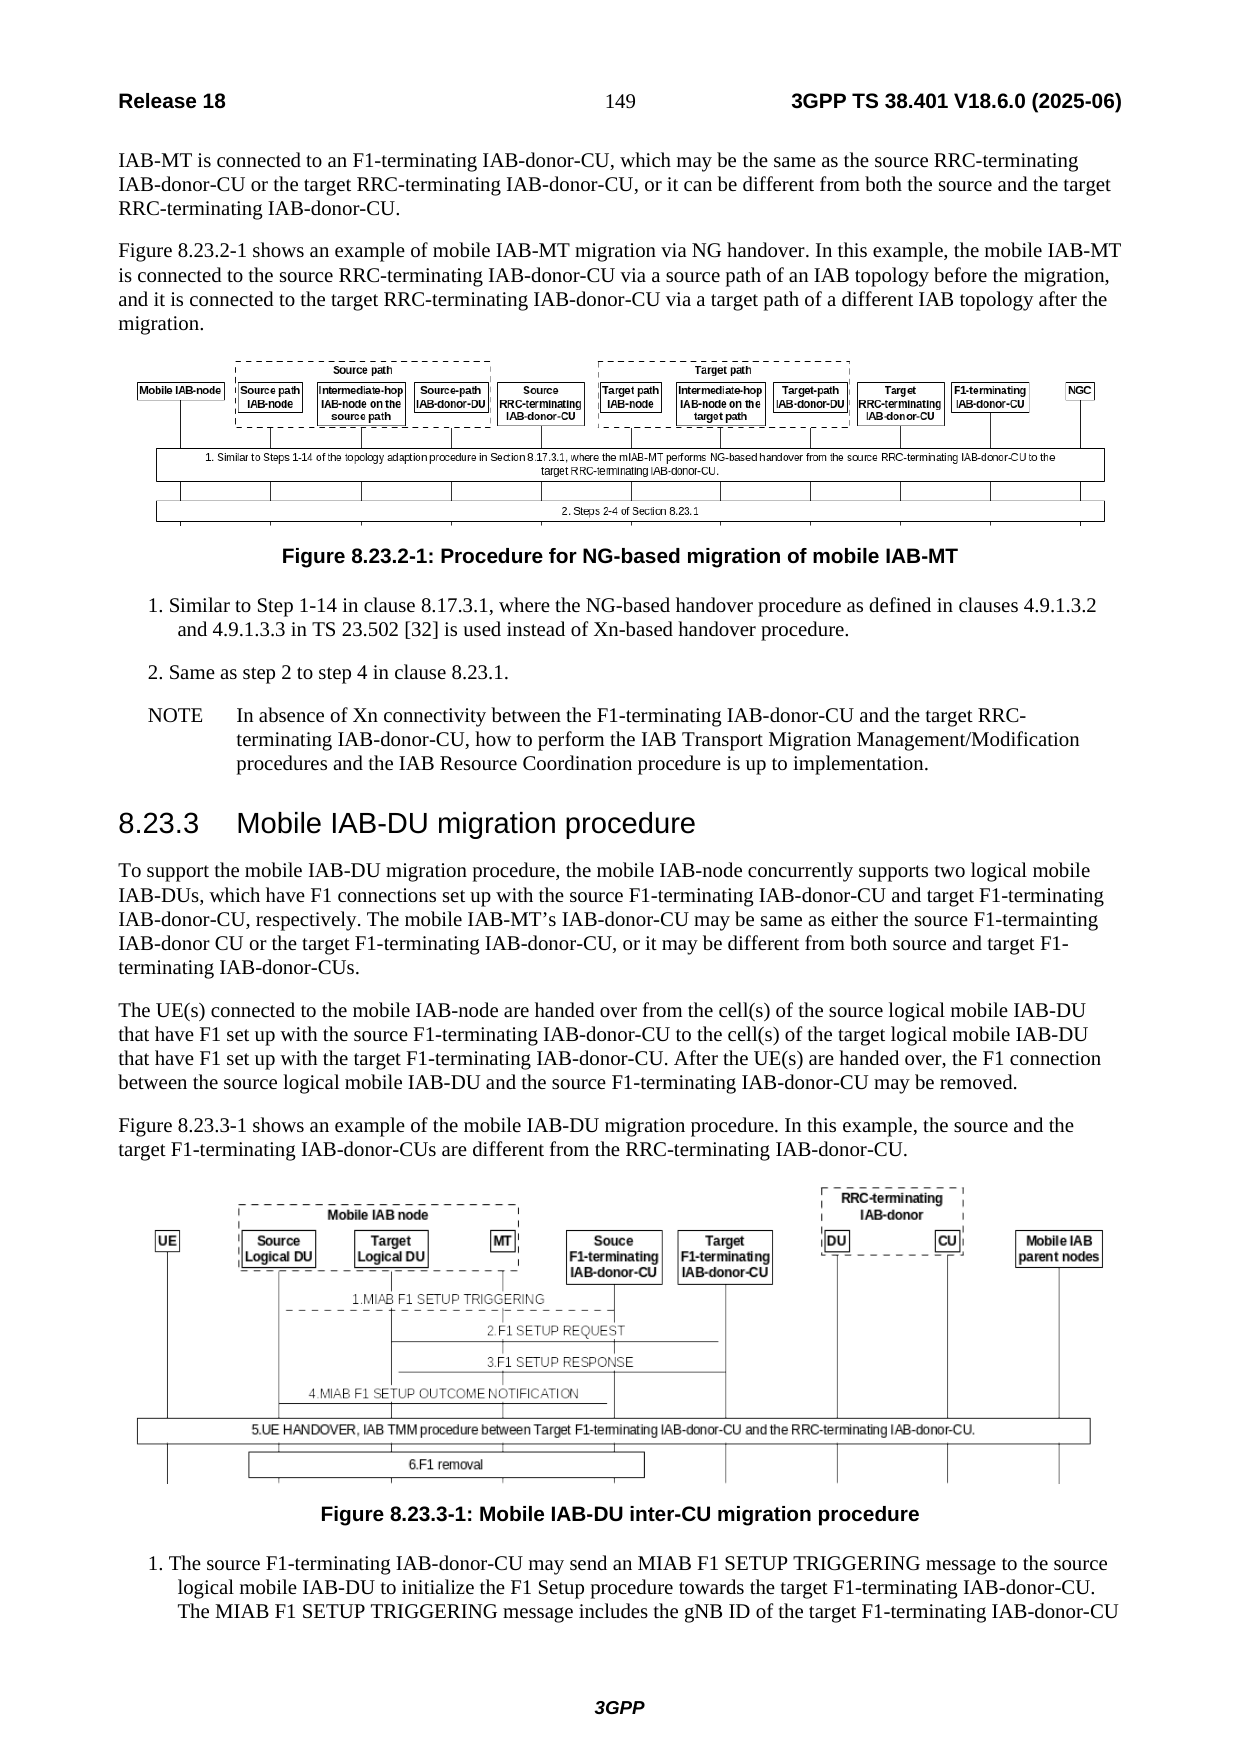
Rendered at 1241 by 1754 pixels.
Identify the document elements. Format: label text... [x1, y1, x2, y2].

text Figure 8.23.3-1: Mobile IAB-DU inter-CU migration procedure [118, 1502, 1122, 1526]
text To support the mobile IAB-DU migration procedure, the mobile IAB-node concurrently supports two logical mobile IAB-DUs, which have F1 connections set up with the source F1-terminating IAB-donor-CU and target F1-terminating IAB-donor-CU, respectively. The mobile IAB-MT’s IAB-donor-CU may be same as either the source F1-termainting IAB-donor CU or the target F1-terminating IAB-donor-CU, or it may be different from both source and target F1-terminating IAB-donor-CUs. [118, 858, 1122, 979]
text 1. Similar to Step 1-14 in clause 8.17.3.1, where the NG-based handover procedure as defined in clauses 4.9.1.3.2 and 4.9.1.3.3 in TS 23.502 [32] is used instead of Xn-based handover procedure. [148, 593, 1122, 641]
text The UE(s) connected to the mobile IAB-node are handed over from the cell(s) of the source logical mobile IAB-DU that have F1 set up with the source F1-terminating IAB-donor-CU to the cell(s) of the target logical mobile IAB-DU that have F1 set up with the target F1-terminating IAB-donor-CU. After the UE(s) are handed over, the F1 connection between the source logical mobile IAB-DU and the source F1-terminating IAB-donor-CU may be removed. [118, 997, 1122, 1094]
text Figure 8.23.2-1 shows an example of mobile IAB-MT migration via NG handover. In this example, the mobile IAB-MT is connected to the source RRC-terminating IAB-donor-CU via a source path of an IAB topology before the migration, and it is connected to the target RRC-terminating IAB-donor-CU via a target path of a different IAB topology after the migration. [118, 238, 1122, 335]
text NOTE In absence of Xn connectivity between the F1-terminating IAB-donor-CU and the target RRC-terminating IAB-donor-CU, how to perform the IAB Transport Migration Management/Modification procedures and the IAB Resource Coordination procedure is up to implementation. [148, 703, 1122, 775]
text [118, 147, 1122, 220]
text 2. Same as step 2 to step 4 in clause 8.23.1. [148, 660, 1122, 684]
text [148, 1551, 1122, 1623]
text Figure 8.23.3-1 shows an example of the mobile IAB-DU migration procedure. In this example, the source and the target F1-terminating IAB-donor-CUs are different from the RRC-terminating IAB-donor-CU. [118, 1112, 1122, 1161]
text Figure 8.23.2-1: Procedure for NG-based migration of mobile IAB-MT [118, 544, 1122, 568]
subtitle 8.23.3 Mobile IAB-DU migration procedure [118, 806, 1122, 840]
